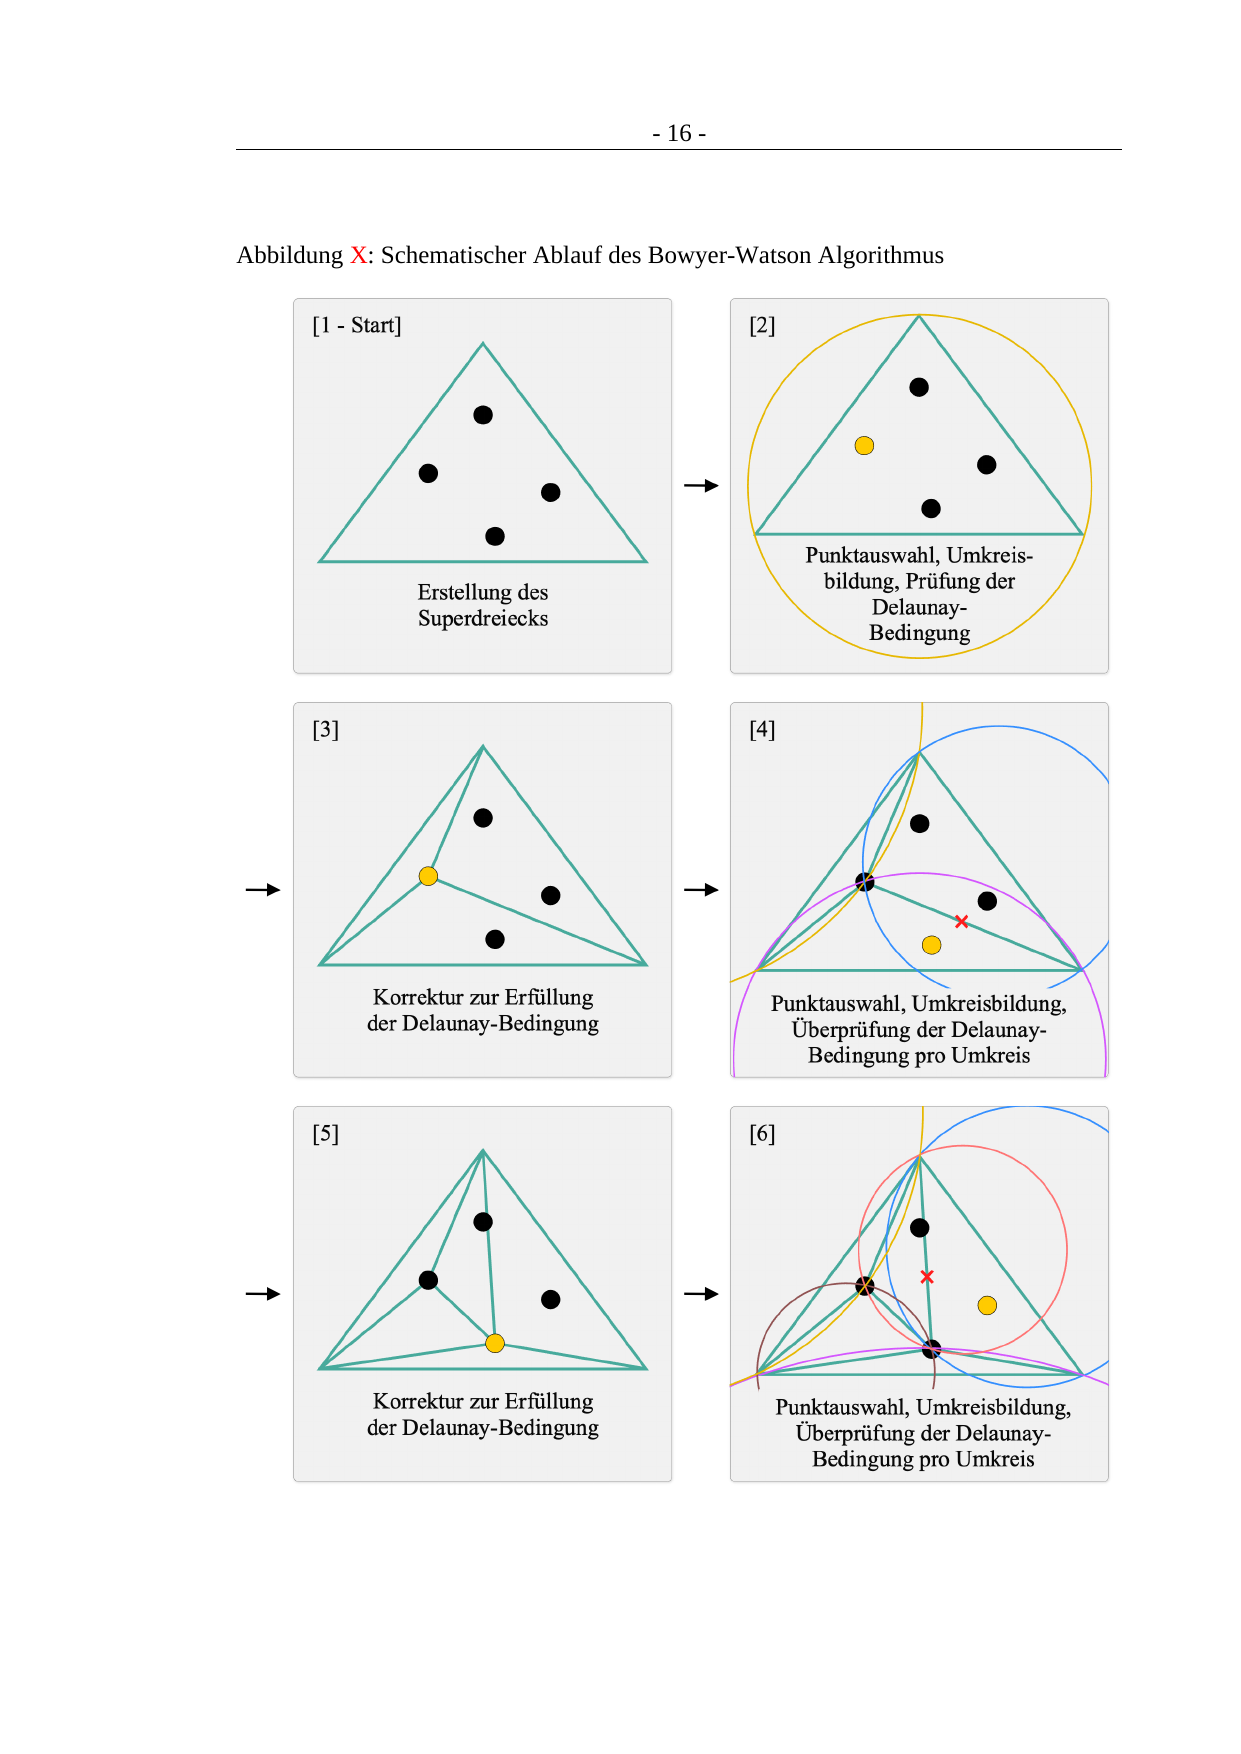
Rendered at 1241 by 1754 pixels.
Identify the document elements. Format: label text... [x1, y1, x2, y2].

picture [236, 287, 1123, 1497]
text Abbildung X: Schematischer Ablauf des Bowyer-Watson Algorithmus [236, 240, 1122, 269]
